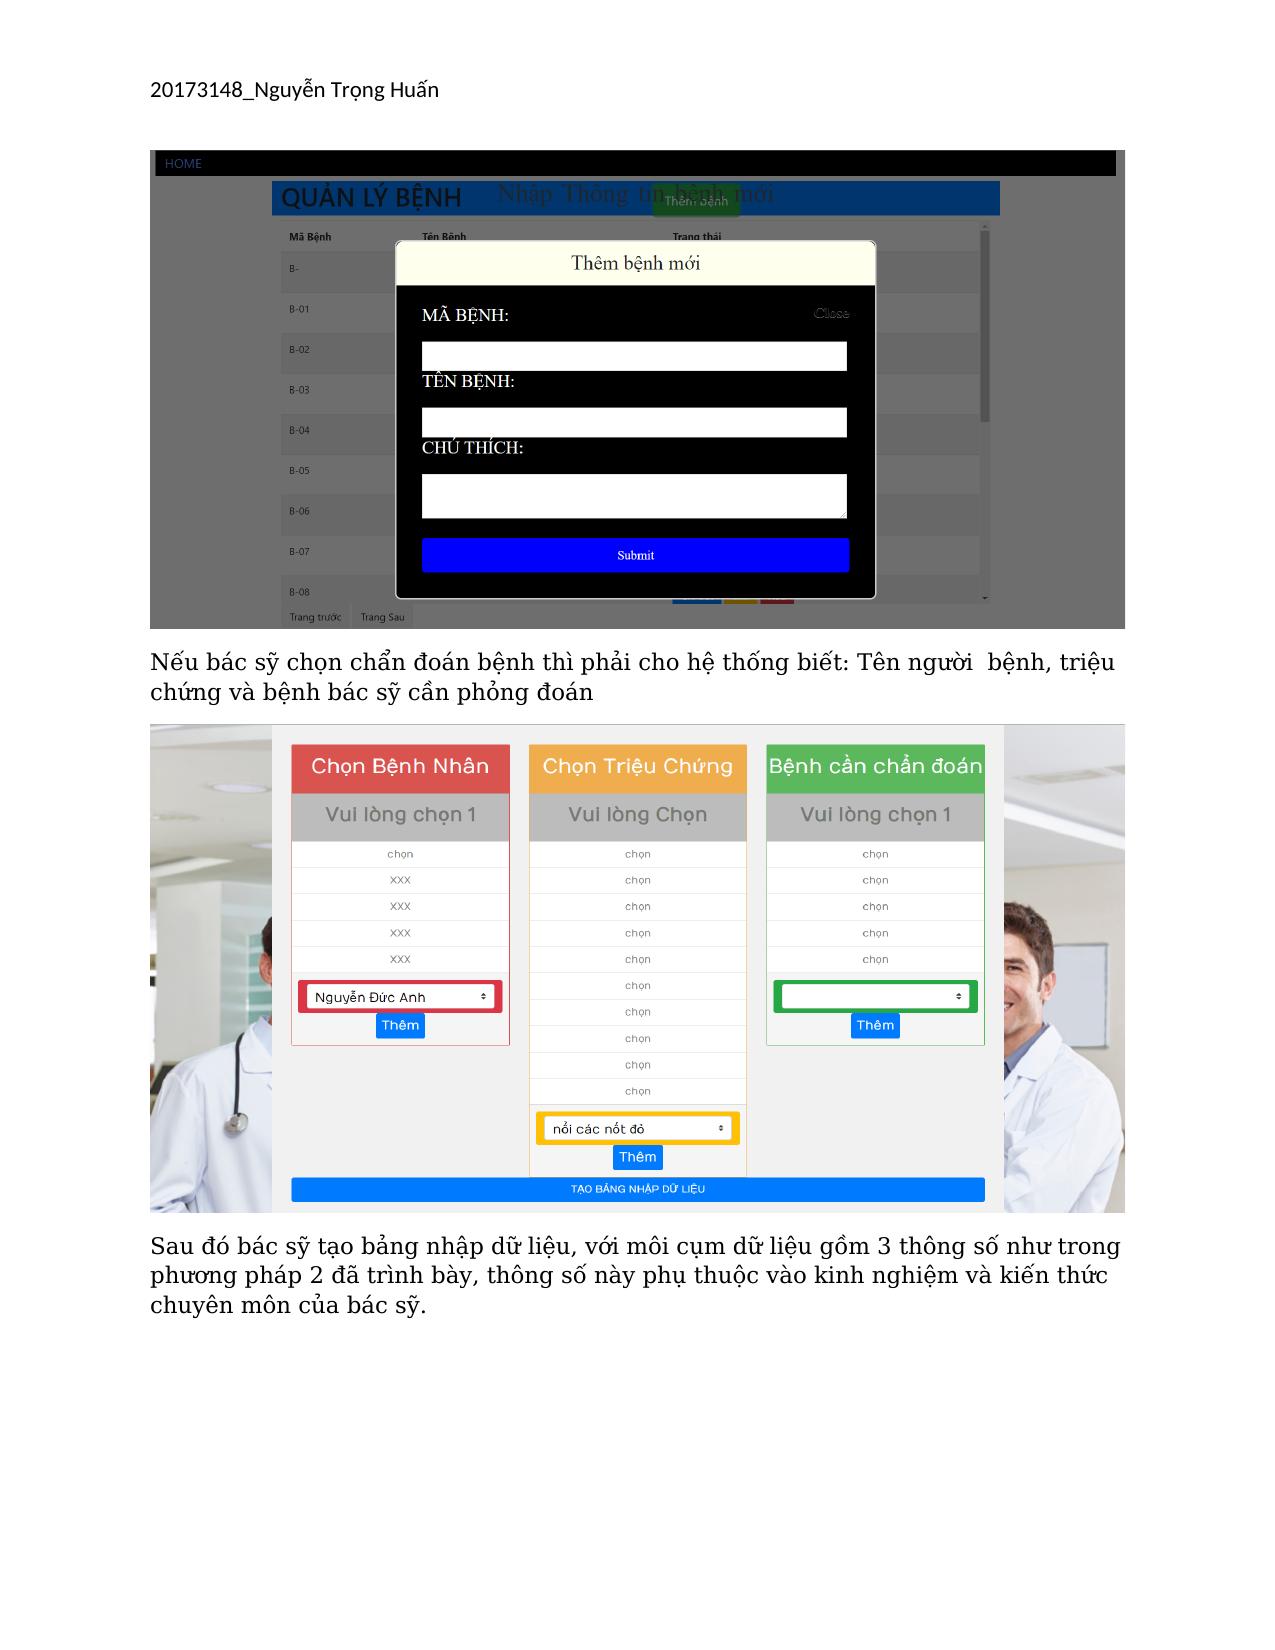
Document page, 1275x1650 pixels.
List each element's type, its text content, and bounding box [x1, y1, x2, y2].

picture [150, 723, 1125, 1213]
picture [150, 150, 1125, 629]
text Sau đó bác sỹ tạo bảng nhập dữ liệu, với môi cụm dữ liệu gồm 3 thông số như trong phương pháp 2 đã trình bày, thông số này phụ thuộc vào kinh nghiệm và kiến thức chuyên môn của bác sỹ. [150, 1232, 1125, 1318]
text Nếu bác sỹ chọn chẩn đoán bệnh thì phải cho hệ thống biết: Tên người bệnh, triệu chứng và bệnh bác sỹ cần phỏng đoán [150, 648, 1125, 705]
